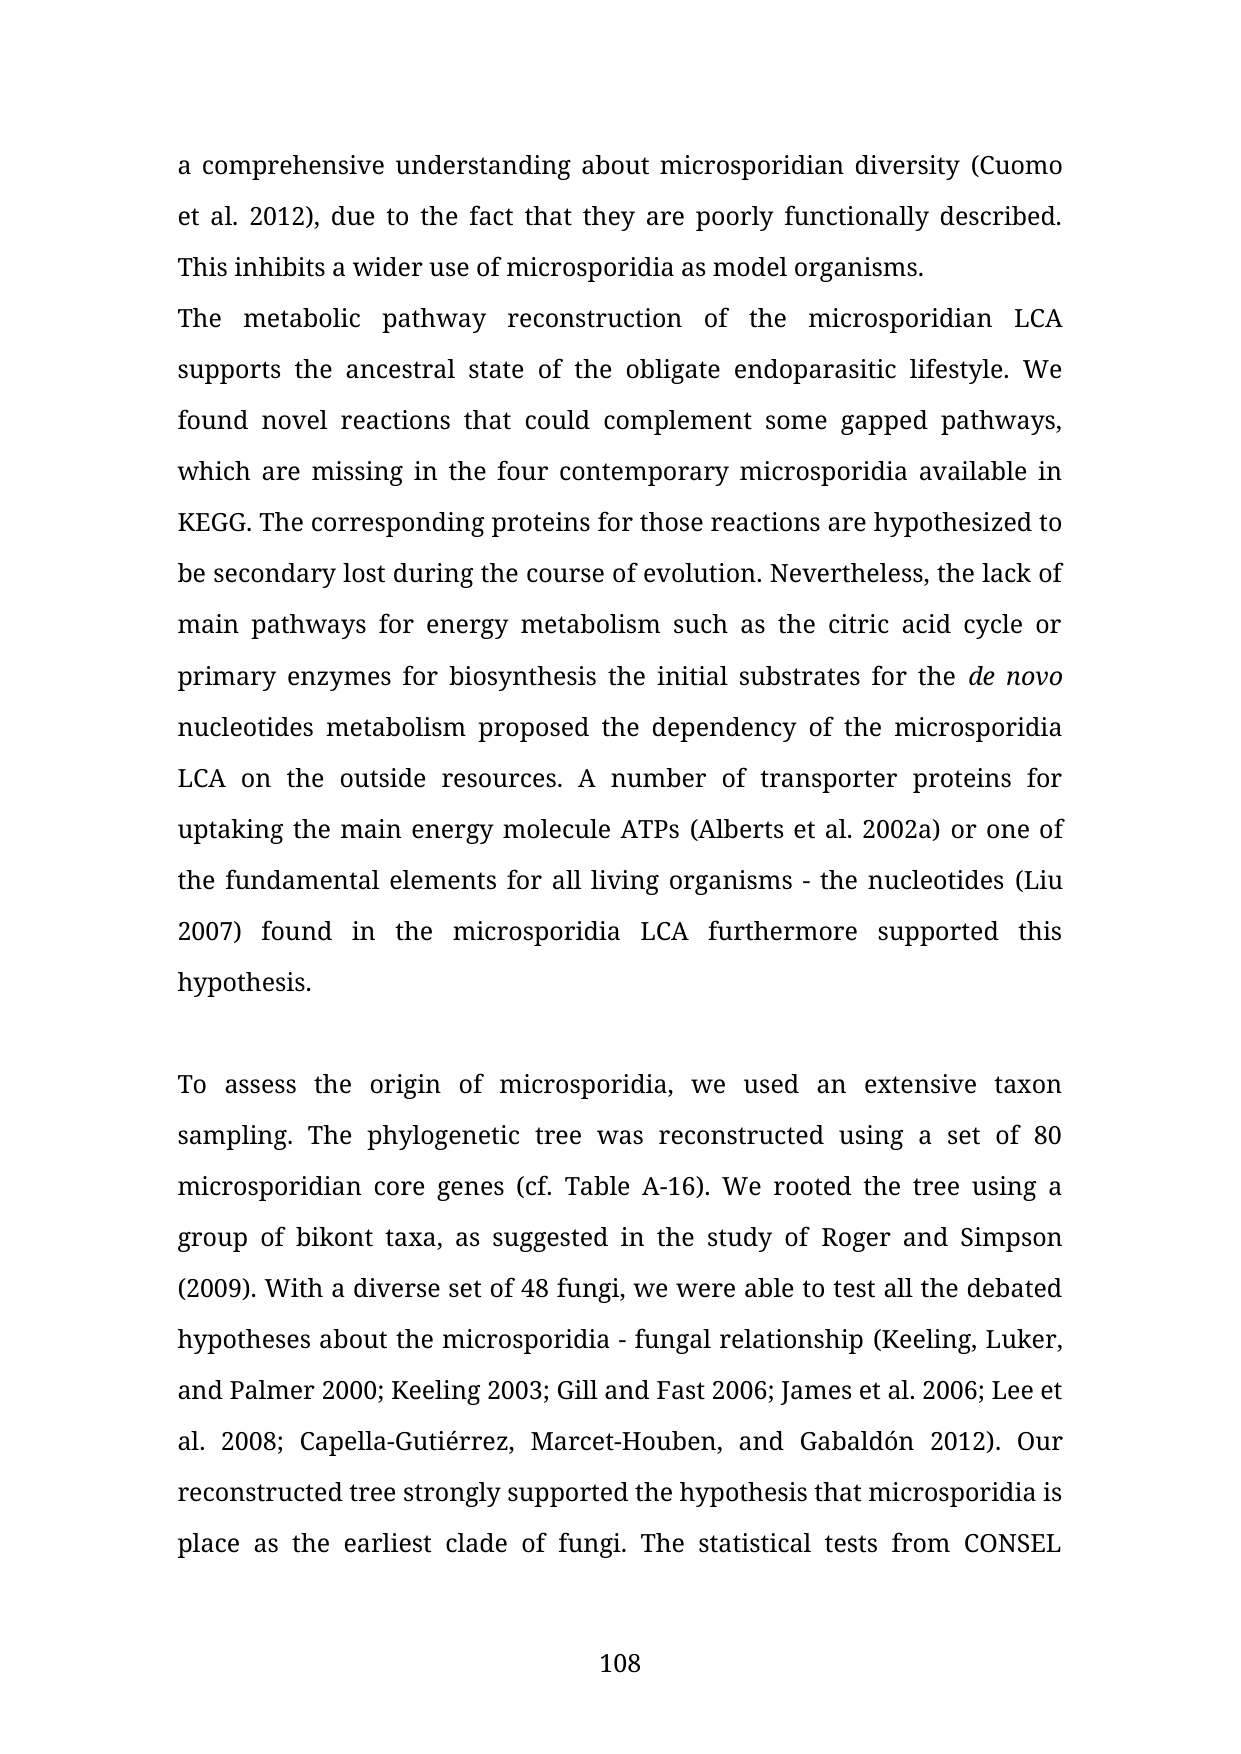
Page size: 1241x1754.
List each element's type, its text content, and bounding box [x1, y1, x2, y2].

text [177, 148, 1063, 284]
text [177, 1066, 1063, 1560]
text The metabolic pathway reconstruction of the microsporidian LCA supports the ancestral state of the obligate endoparasitic lifestyle. We found novel reactions that could complement some gapped pathways, which are missing in the four contemporary microsporidia available in KEGG. The corresponding proteins for those reactions are hypothesized to be secondary lost during the course of evolution. Nevertheless, the lack of main pathways for energy metabolism such as the citric acid cycle or primary enzymes for biosynthesis the initial substrates for the de novo nucleotides metabolism proposed the dependency of the microsporidia LCA on the outside resources. A number of transporter proteins for uptaking the main energy molecule ATPs (Alberts et al. 2002a) or one of the fundamental elements for all living organisms - the nucleotides (Liu 2007) found in the microsporidia LCA furthermore supported this hypothesis. [177, 301, 1063, 998]
